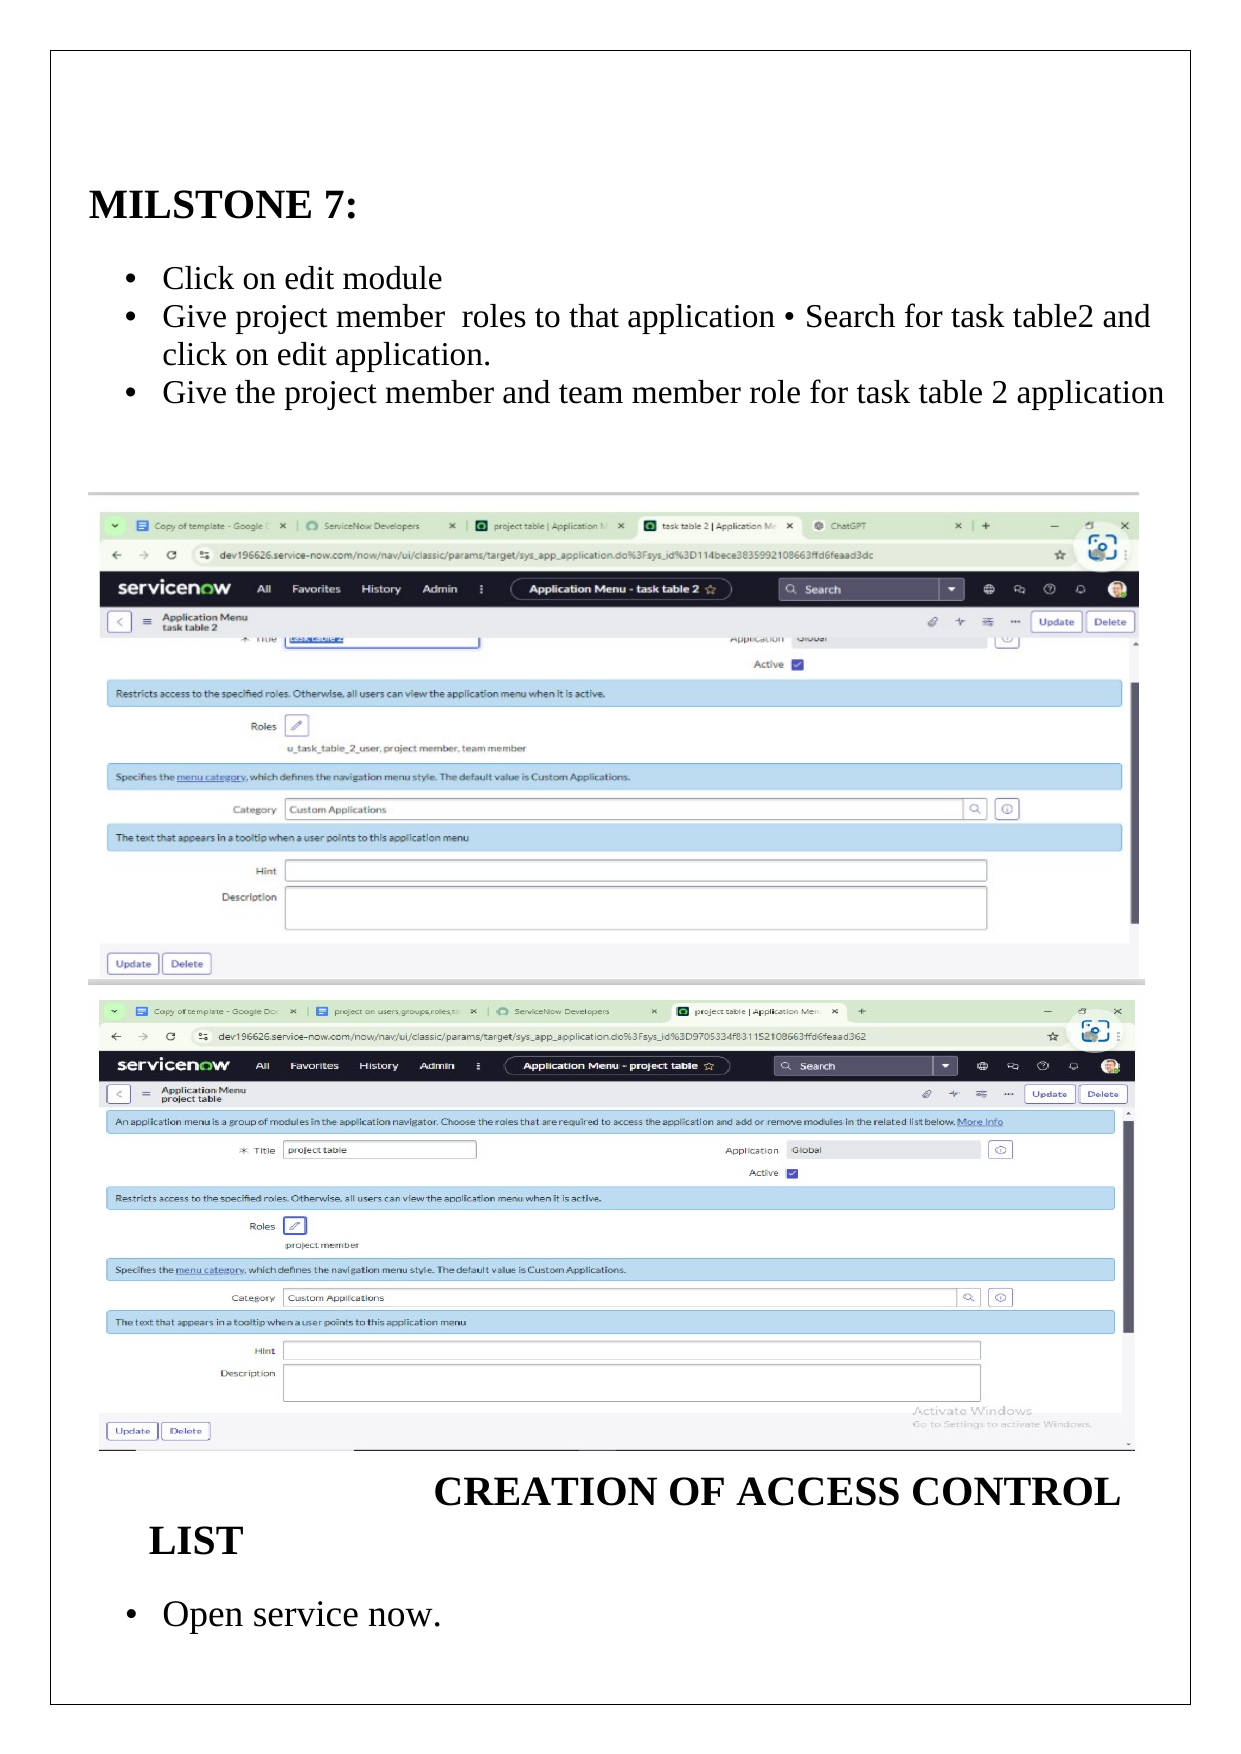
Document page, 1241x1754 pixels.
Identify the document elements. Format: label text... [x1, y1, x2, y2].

list Give the project member and team member role for task table 2 application [124, 373, 1166, 411]
list Give project member roles to that application • Search for task table2 and click on edit application. [124, 297, 1166, 373]
list Click on edit module [124, 259, 1166, 297]
picture [88, 979, 1145, 1455]
subtitle CREATION OF ACCESS CONTROL LIST [148, 1467, 1168, 1563]
list Open service now. [124, 1592, 1166, 1635]
picture [88, 492, 1139, 978]
